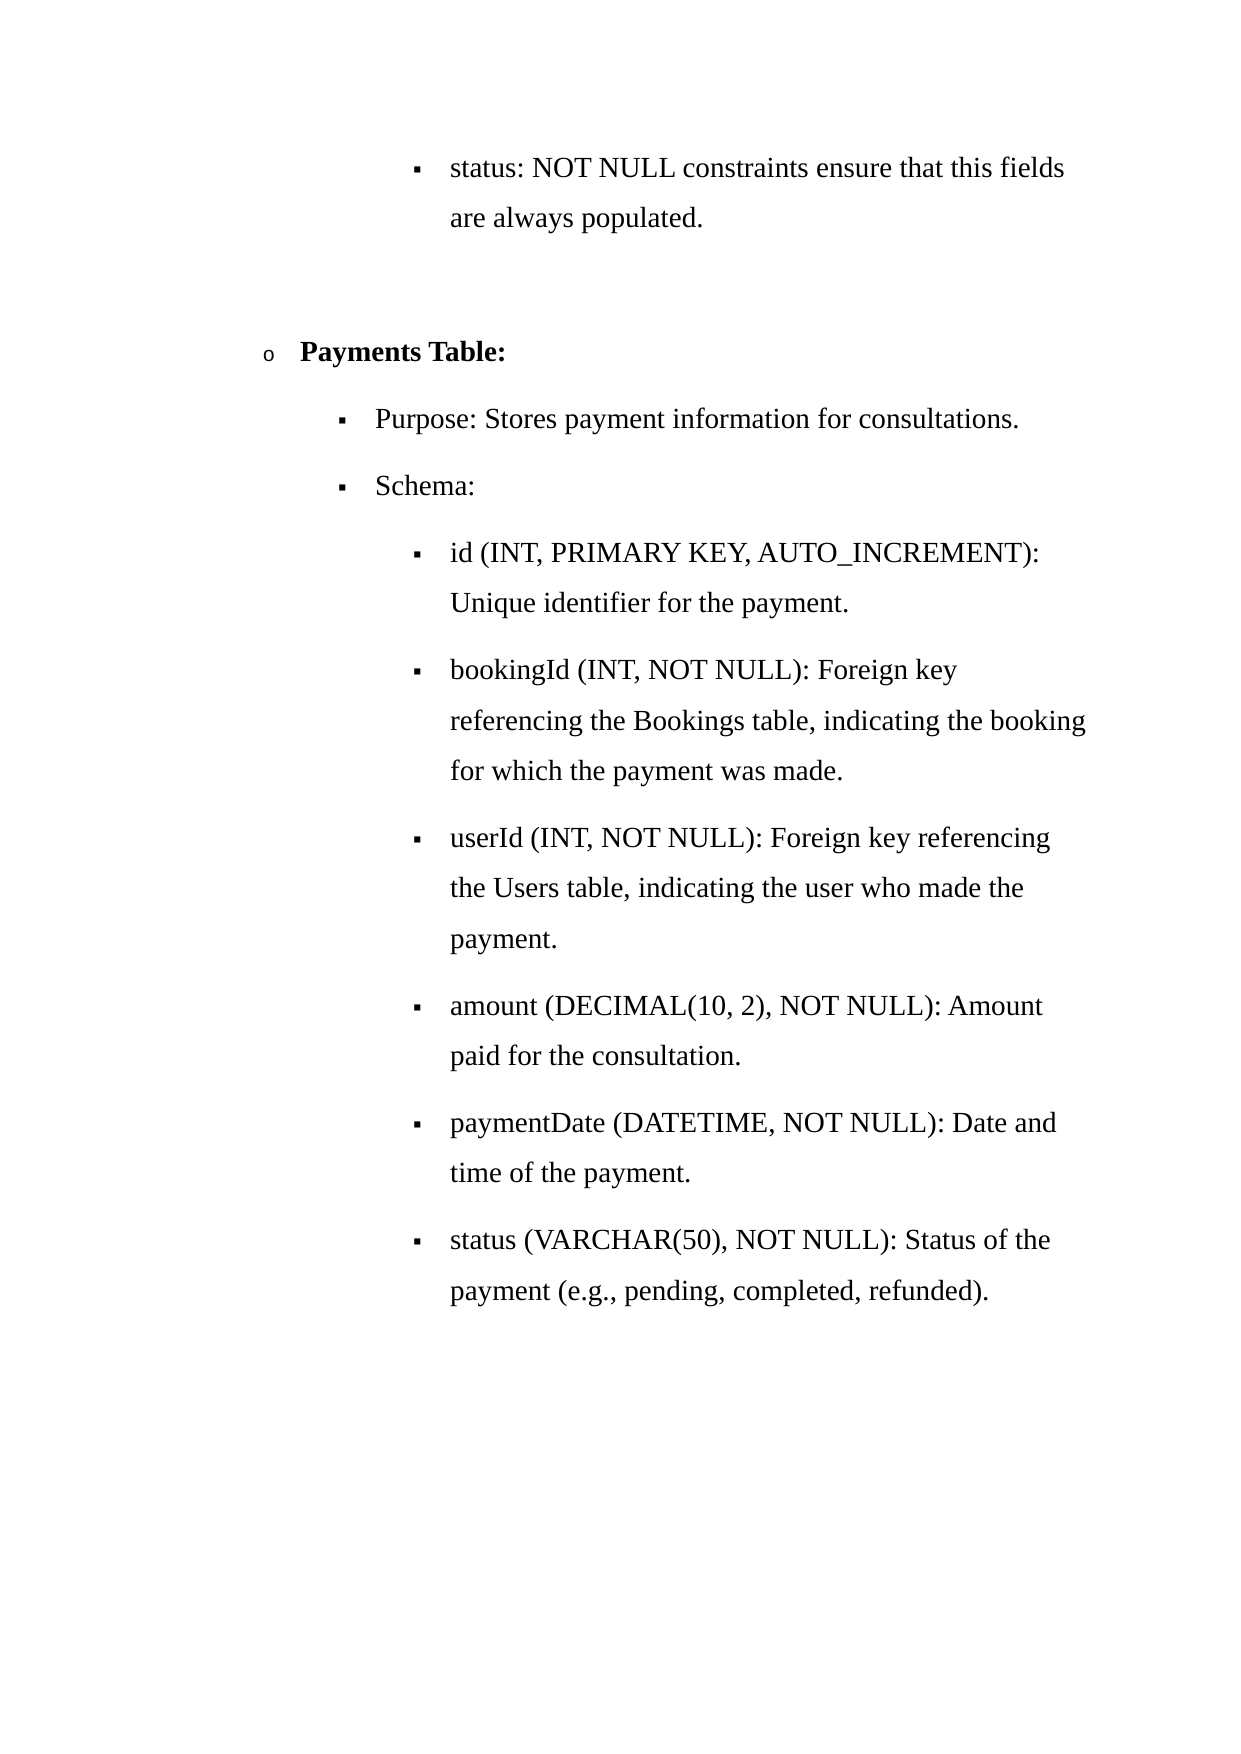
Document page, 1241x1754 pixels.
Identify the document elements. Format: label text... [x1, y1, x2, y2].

list Schema: [337, 468, 1090, 502]
list status: NOT NULL constraints ensure that this fields are always populated. [412, 150, 1090, 234]
list Payments Table: [262, 334, 1090, 368]
list paymentDate (DATETIME, NOT NULL): Date and time of the payment. [412, 1105, 1090, 1189]
list status (VARCHAR(50), NOT NULL): Status of the payment (e.g., pending, completed, refunded). [412, 1222, 1090, 1306]
list userId (INT, NOT NULL): Foreign key referencing the Users table, indicating the user who made the payment. [412, 820, 1090, 954]
list id (INT, PRIMARY KEY, AUTO_INCREMENT): Unique identifier for the payment. [412, 535, 1090, 619]
list amount (DECIMAL(10, 2), NOT NULL): Amount paid for the consultation. [412, 988, 1090, 1072]
list bookingId (INT, NOT NULL): Foreign key referencing the Bookings table, indicating the booking for which the payment was made. [412, 652, 1090, 787]
list Purpose: Stores payment information for consultations. [337, 401, 1090, 435]
